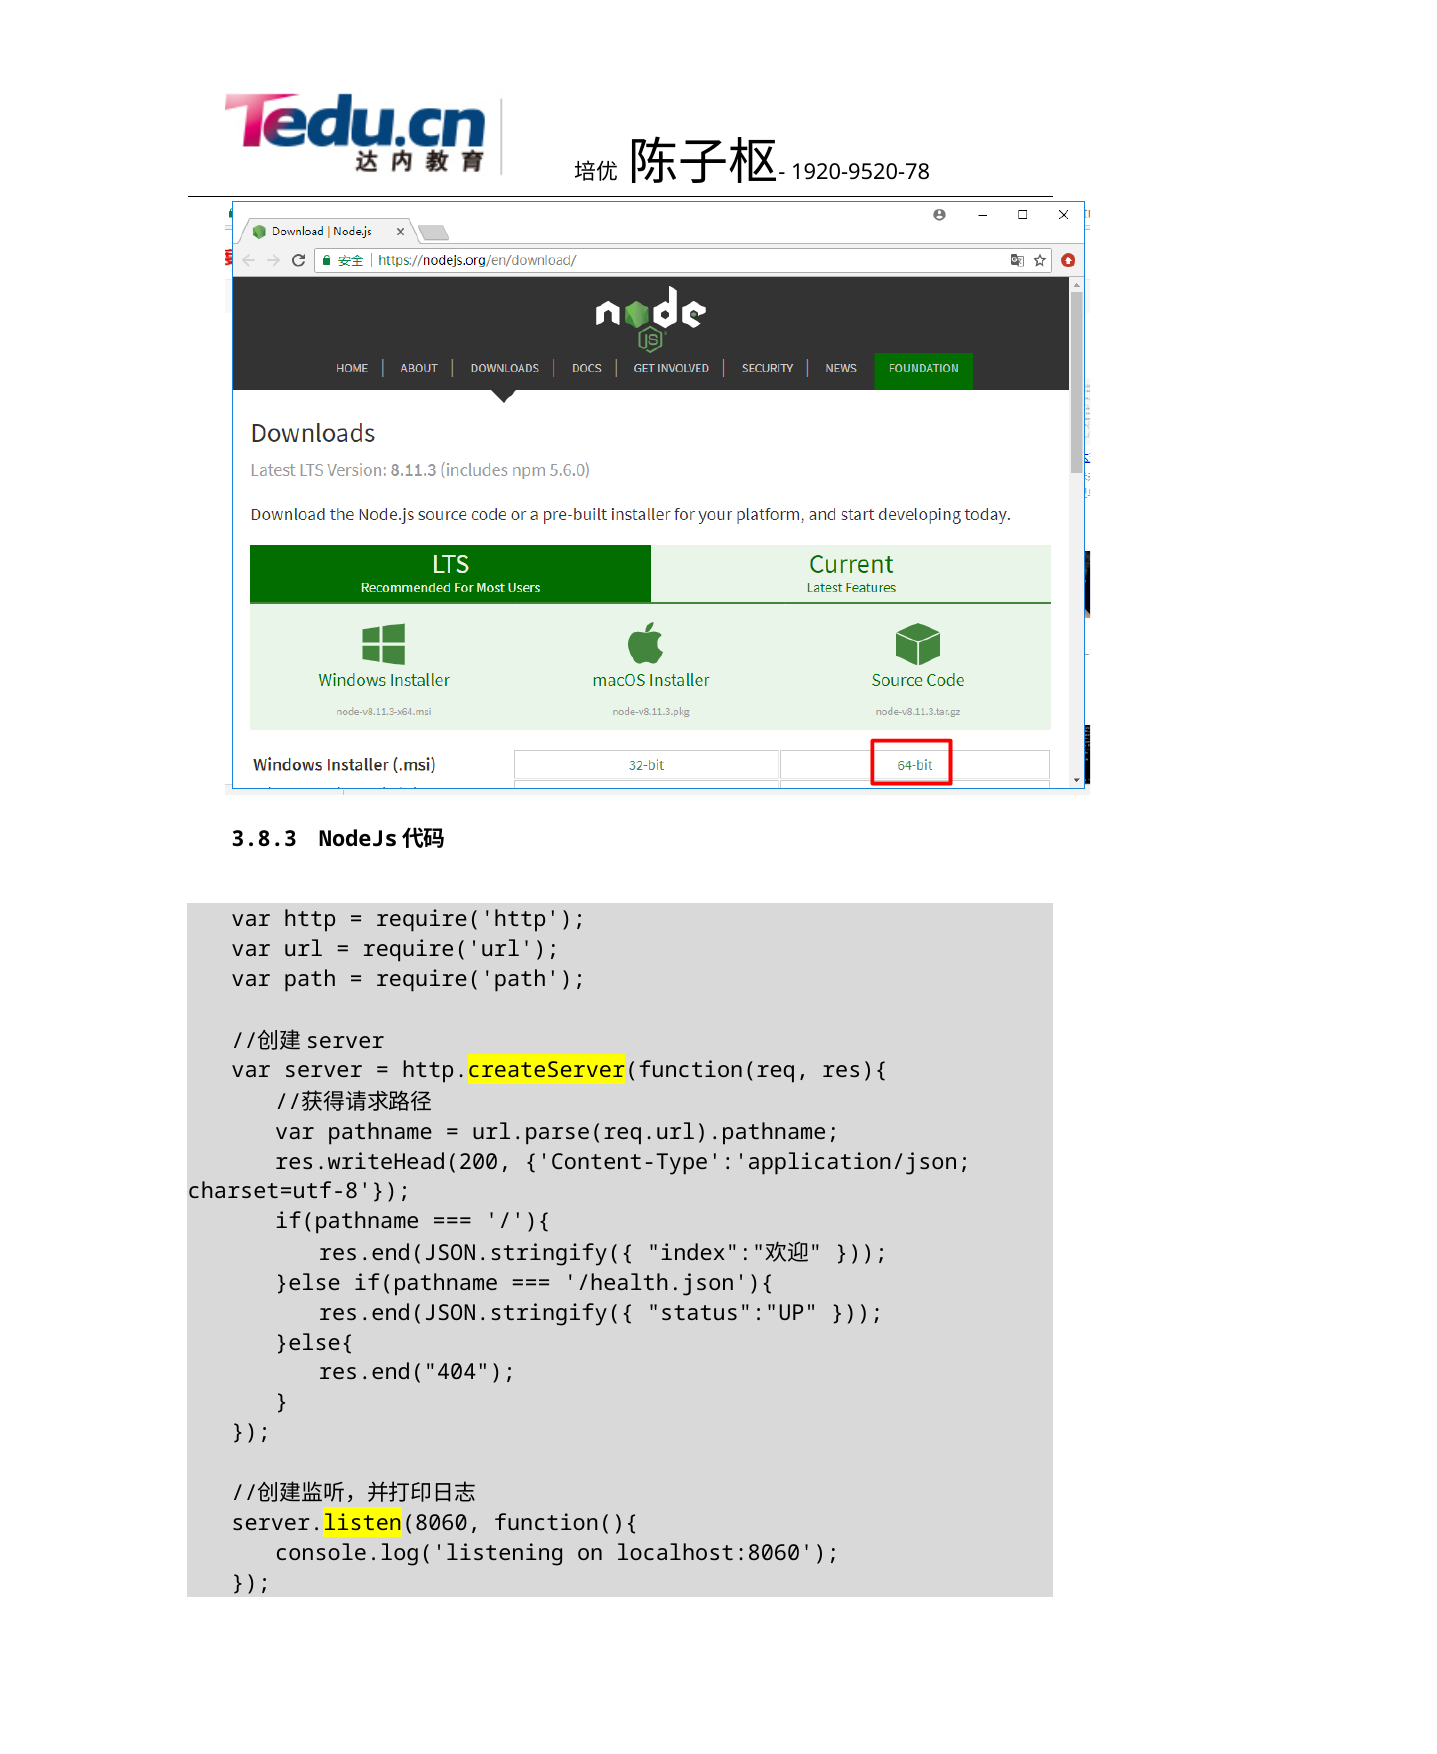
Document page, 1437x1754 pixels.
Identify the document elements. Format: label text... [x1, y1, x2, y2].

text }else if(pathname === '/health.json'){ [187, 1267, 1053, 1297]
text var url = require('url'); [187, 933, 1053, 963]
text console.log('listening on localhost:8060'); [187, 1537, 1053, 1567]
text res.end(JSON.stringify({ "status":"UP" })); [187, 1297, 1053, 1326]
text }); [187, 1567, 1053, 1597]
text res.end("404"); [187, 1356, 1053, 1386]
text var http = require('http'); [187, 903, 1053, 933]
text var pathname = url.parse(req.url).pathname; [187, 1116, 1053, 1146]
picture [225, 88, 507, 180]
text res.end(JSON.stringify({ "index":"欢迎" })); [187, 1235, 1053, 1267]
subtitle NodeJs代码 [187, 821, 1053, 853]
text } [187, 1386, 1053, 1416]
text //创建server [187, 1023, 1053, 1054]
text server.listen(8060, function(){ [402, 1507, 1053, 1537]
text res.writeHead(200, {'Content-Type':'application/json; charset=utf-8'}); [187, 1146, 1053, 1205]
text }); [187, 1416, 1053, 1446]
text var server = http.createServer(function(req, res){ [187, 1054, 468, 1084]
text var server = http.createServer(function(req, res){ [625, 1054, 1053, 1084]
text server.listen(8060, function(){ [187, 1507, 323, 1537]
text //获得请求路径 [187, 1084, 1053, 1116]
text //创建监听，并打印日志 [187, 1475, 1053, 1507]
text if(pathname === '/'){ [187, 1205, 1053, 1235]
picture [225, 201, 1091, 795]
text var path = require('path'); [187, 963, 1053, 993]
text }else{ [187, 1326, 1053, 1356]
